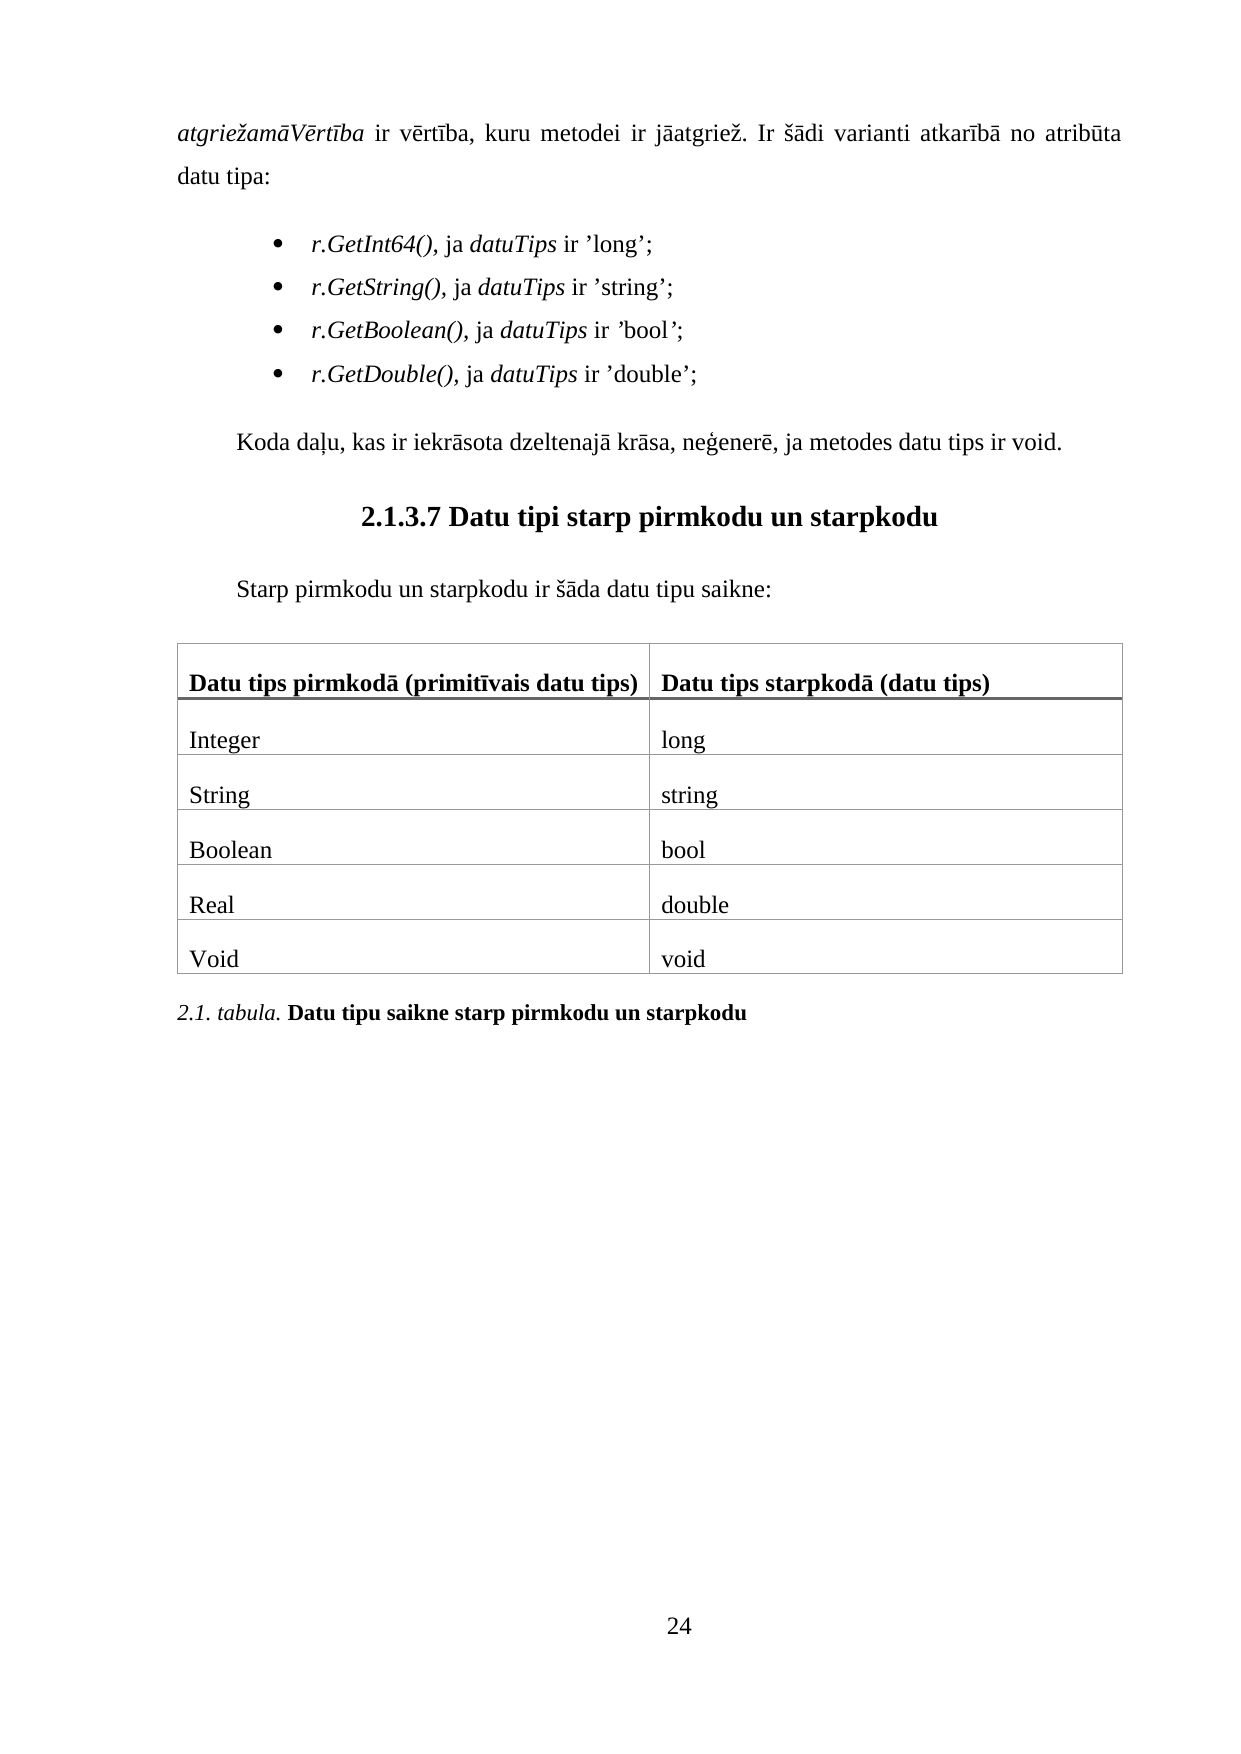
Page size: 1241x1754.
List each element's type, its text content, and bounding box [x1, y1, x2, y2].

table_cell bool [650, 810, 1122, 864]
table_cell void [650, 920, 1122, 973]
table_cell long [650, 700, 1122, 754]
table_header Datu tips pirmkodā (primitīvais datu tips) [178, 644, 649, 697]
list r.GetDouble(), ja datuTips ir ’double’; [273, 359, 1122, 387]
subtitle 2.1.3.7 Datu tipi starp pirmkodu un starpkodu [177, 499, 1122, 533]
table_cell double [650, 865, 1122, 918]
text 2.1. tabula. Datu tipu saikne starp pirmkodu un starpkodu [177, 999, 1122, 1026]
text Starp pirmkodu un starpkodu ir šāda datu tipu saikne: [177, 574, 1122, 603]
list r.GetBoolean(), ja datuTips ir ’bool’; [273, 316, 1122, 344]
table_cell Real [178, 865, 649, 918]
table_cell string [650, 755, 1122, 809]
table_cell Integer [178, 700, 649, 754]
table_cell Boolean [178, 810, 649, 864]
text Koda daļu, kas ir iekrāsota dzeltenajā krāsa, neģenerē, ja metodes datu tips ir void. [177, 427, 1122, 456]
table_header Datu tips starpkodā (datu tips) [650, 644, 1122, 697]
list r.GetString(), ja datuTips ir ’string’; [273, 272, 1122, 301]
table_cell String [178, 755, 649, 809]
list r.GetInt64(), ja datuTips ir ’long’; [273, 229, 1122, 258]
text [177, 118, 1122, 190]
table_cell Void [178, 920, 649, 973]
